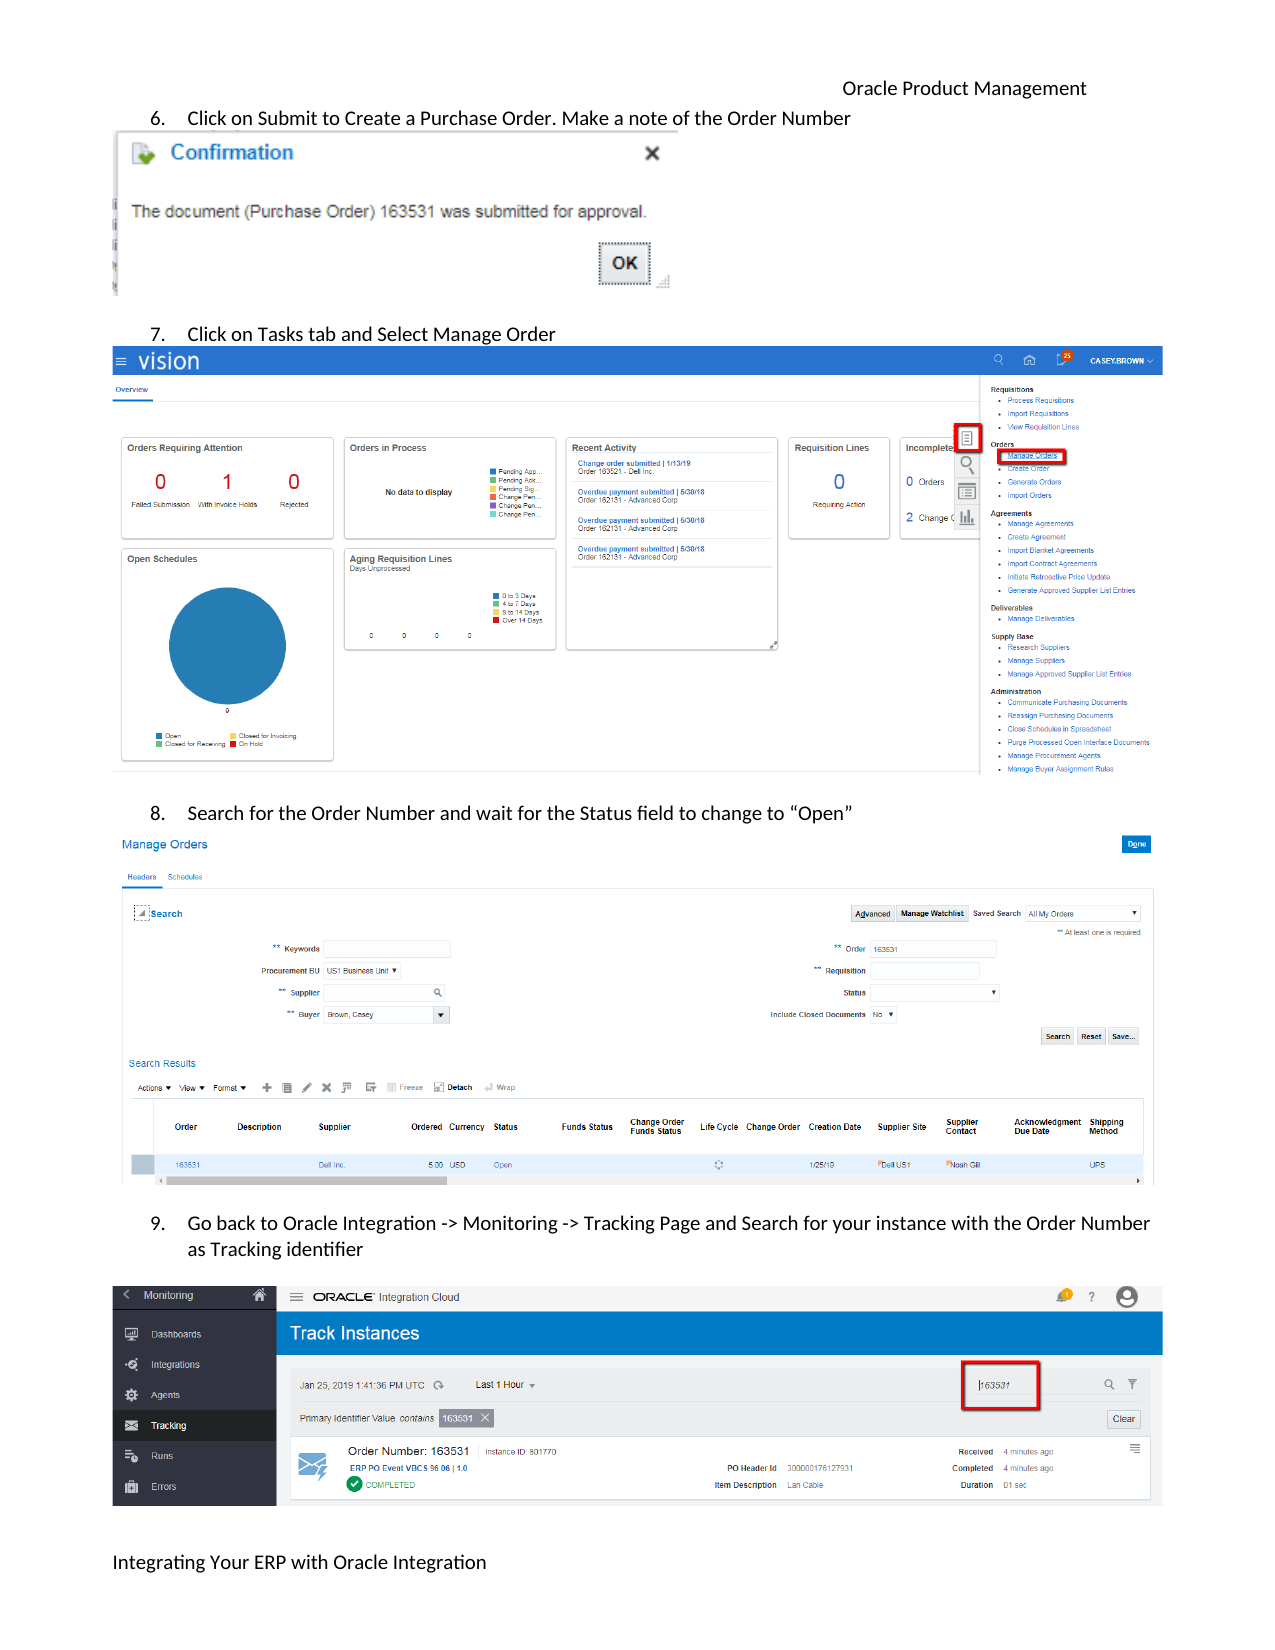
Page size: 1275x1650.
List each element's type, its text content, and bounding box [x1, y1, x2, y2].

picture [112, 346, 1163, 775]
picture [112, 825, 1163, 1185]
list Search for the Order Number and wait for the Status field to change to “Open” [150, 800, 1162, 825]
picture [112, 1286, 1163, 1506]
list Click on Submit to Create a Purchase Order. Make a note of the Order Number [150, 105, 1162, 130]
list Go back to Oracle Integration -> Monitoring -> Tracking Page and Search for your instance with the Order Number as Tracking identifier [150, 1210, 1162, 1261]
picture [112, 130, 678, 296]
list Click on Tasks tab and Select Manage Order [150, 321, 1162, 346]
